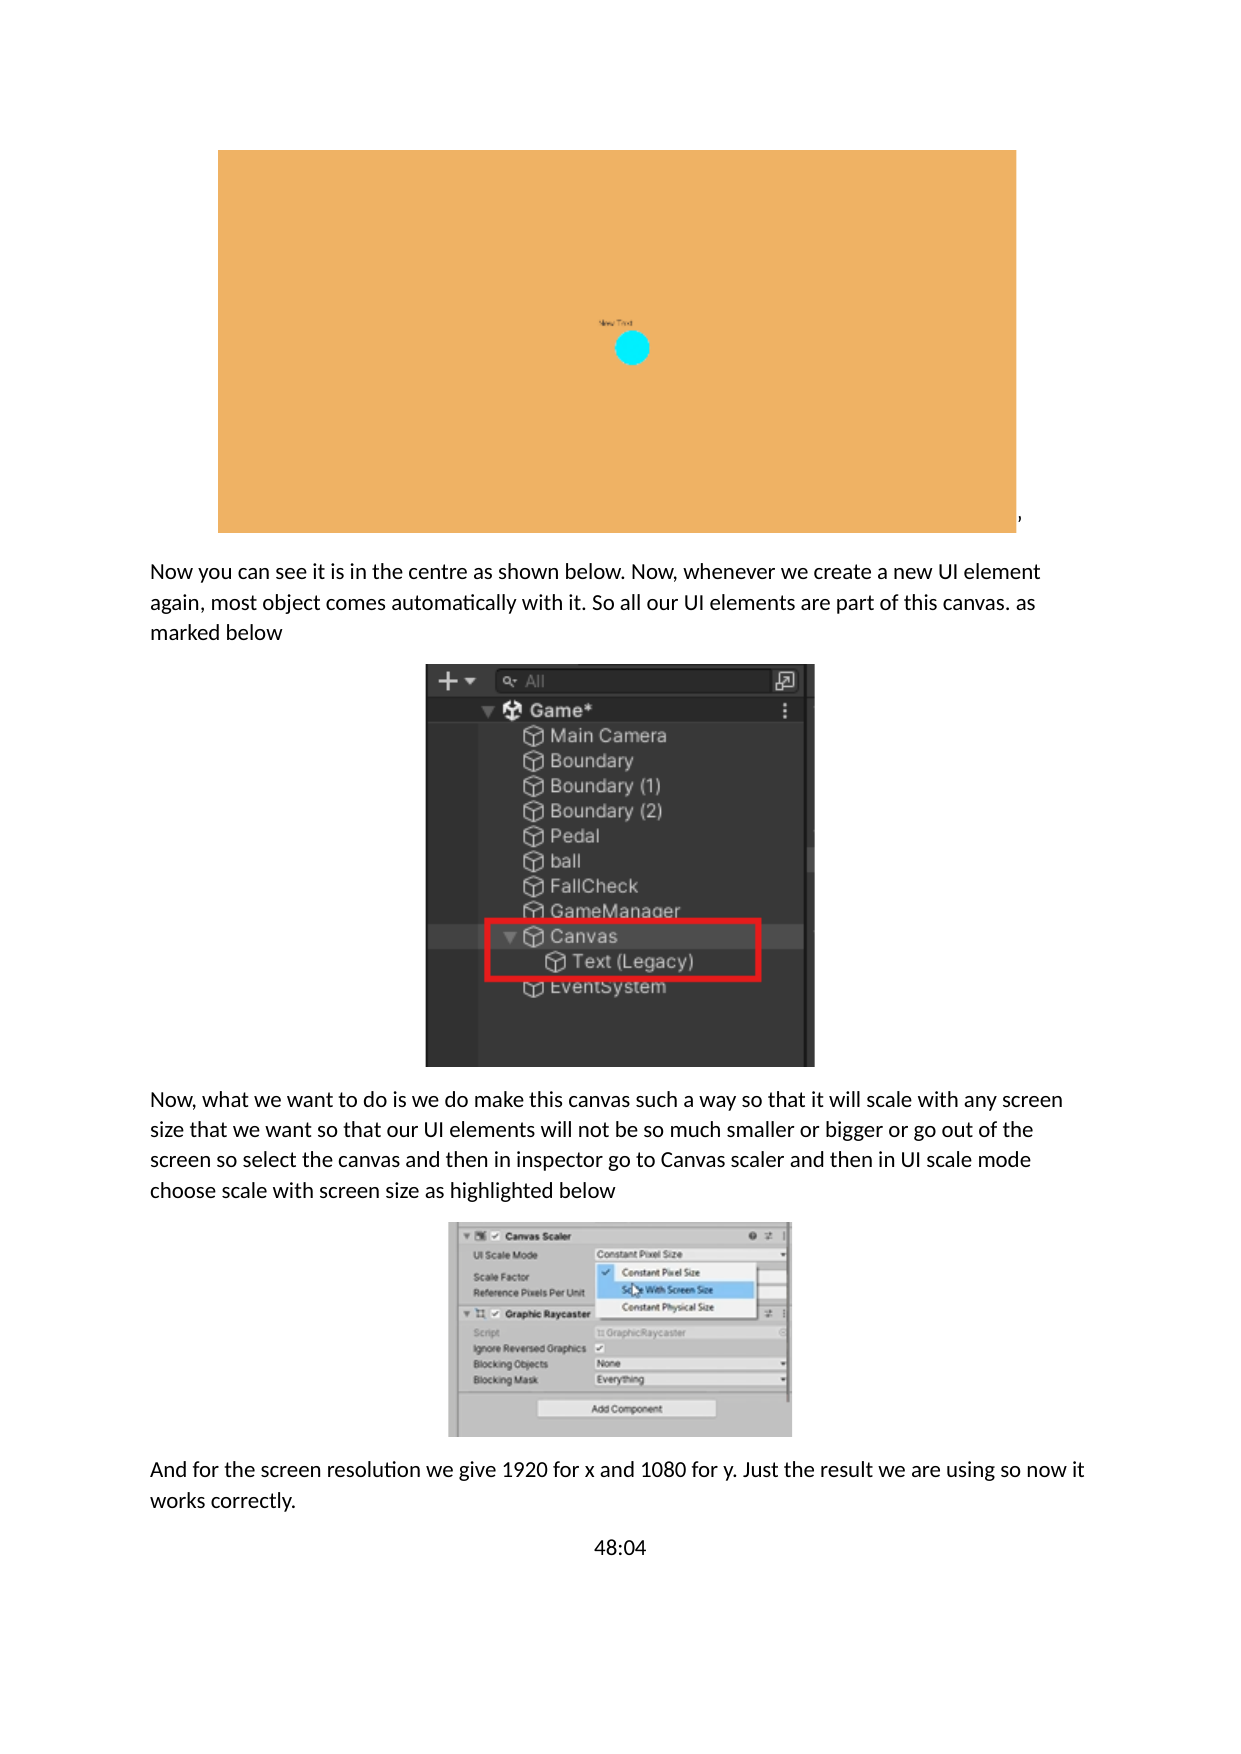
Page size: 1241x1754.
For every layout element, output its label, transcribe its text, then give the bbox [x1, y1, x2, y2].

text And for the screen resolution we give 1920 for x and 1080 for y. Just the result we are using so now it works correctly. [150, 1456, 1090, 1514]
text Now you can see it is in the centre as shown below. Now, whenever we create a new UI element again, most object comes automatically with it. So all our UI elements are part of this canvas. as marked below [150, 557, 1090, 646]
picture [218, 150, 1017, 533]
text Now, what we want to do is we do make this canvas such a way so that it will scale with any screen size that we want so that our UI elements will not be so much smaller or bigger or go out of the screen so select the canvas and then in inspector go to Canvas scaler and then in UI scale mode choose scale with screen size as highlighted below [150, 1085, 1090, 1204]
picture [425, 664, 815, 1067]
picture [448, 1222, 793, 1437]
text 48:04 [150, 1533, 1090, 1561]
